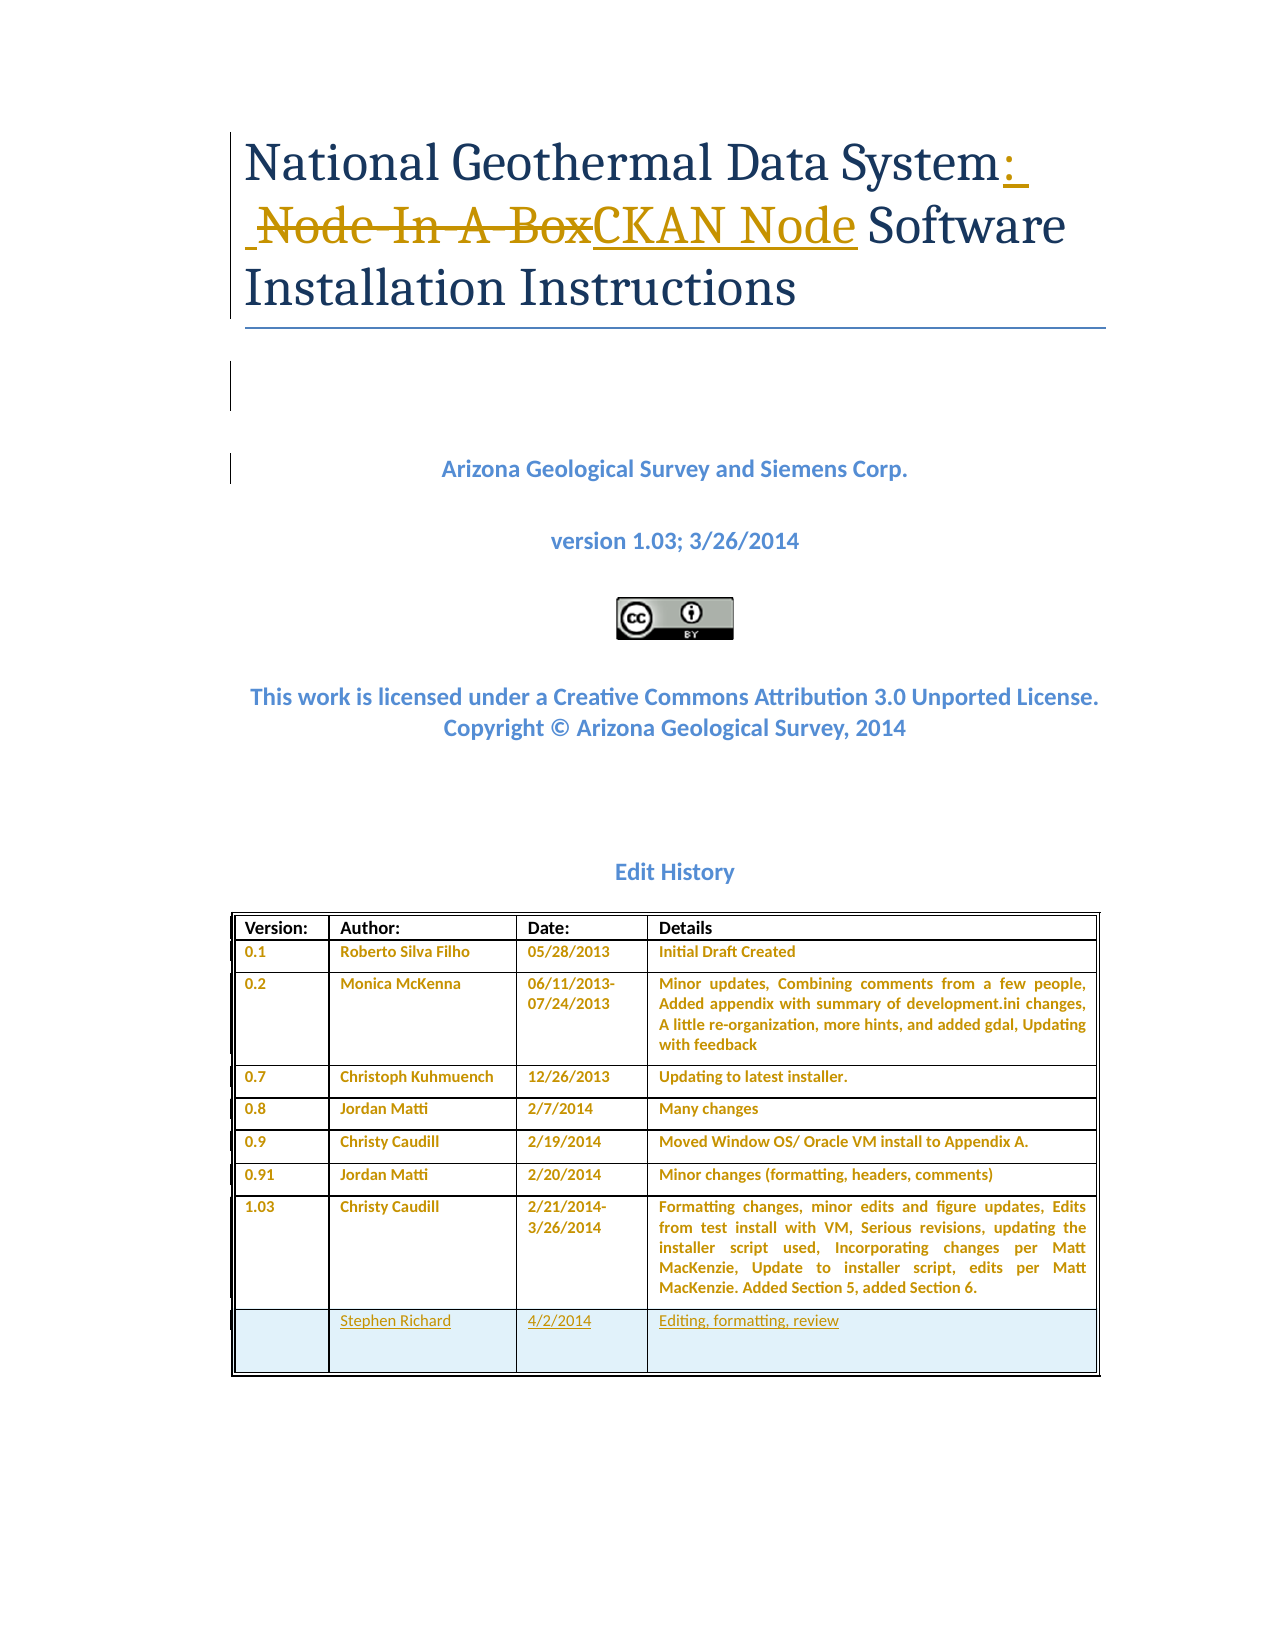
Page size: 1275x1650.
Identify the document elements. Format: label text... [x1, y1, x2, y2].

table_header Date: [517, 916, 647, 939]
table_cell 05/28/2013 [517, 941, 647, 972]
picture [616, 597, 734, 640]
table_cell 0.7 [236, 1066, 328, 1097]
table_cell 2/20/2014 [517, 1164, 647, 1195]
table_cell 0.8 [236, 1099, 328, 1129]
table_header Version: [236, 916, 328, 939]
table_cell 2/7/2014 [517, 1099, 647, 1129]
table_cell Formatting changes, minor edits and figure updates, Edits from test install with VM, Serious revisions, updating the installer script used, Incorporating changes per Matt MacKenzie, Update to installer script, edits per Matt MacKenzie. Added Section 5, added Section 6. [648, 1197, 1096, 1308]
table_cell Moved Window OS/ Oracle VM install to Appendix A. [648, 1131, 1096, 1163]
table_cell Monica McKenna [330, 973, 516, 1065]
title Arizona Geological Survey and Siemens Corp. [244, 453, 1106, 483]
table_cell 2/19/2014 [517, 1131, 647, 1163]
table_header Author: [330, 916, 516, 939]
table_cell 0.91 [236, 1164, 328, 1195]
title Edit History [244, 856, 1106, 887]
table_cell Many changes [648, 1099, 1096, 1129]
table_cell Initial Draft Created [648, 941, 1096, 972]
table_cell Christoph Kuhmuench [330, 1066, 516, 1097]
table_cell Minor changes (formatting, headers, comments) [648, 1164, 1096, 1195]
title version 1.03; 3/26/2014 [244, 525, 1106, 556]
title National Geothermal Data System [244, 132, 1106, 194]
table_cell 2/21/2014- 3/26/2014 [517, 1197, 647, 1308]
title This work is licensed under a Creative Commons Attribution 3.0 Unported License. Copyright © Arizona Geological Survey, 2014 [244, 681, 1106, 742]
table_cell Jordan Matti [330, 1099, 516, 1129]
table_cell Minor updates, Combining comments from a few people, Added appendix with summary of development.ini changes, A little re-organization, more hints, and added gdal, Updating with feedback [648, 973, 1096, 1065]
table_cell Christy Caudill [330, 1197, 516, 1308]
table_cell Updating to latest installer. [648, 1066, 1096, 1097]
table_cell Jordan Matti [330, 1164, 516, 1195]
title Software Installation Instructions [244, 194, 1106, 329]
table_header Details [648, 916, 1096, 939]
table_cell 12/26/2013 [517, 1066, 647, 1097]
table_cell Christy Caudill [330, 1131, 516, 1163]
table_cell 0.2 [236, 973, 328, 1065]
table_cell 06/11/2013-07/24/2013 [517, 973, 647, 1065]
table_cell 0.1 [236, 941, 328, 972]
table_cell Roberto Silva Filho [330, 941, 516, 972]
table_cell 0.9 [236, 1131, 328, 1163]
table_cell 1.03 [236, 1197, 328, 1308]
